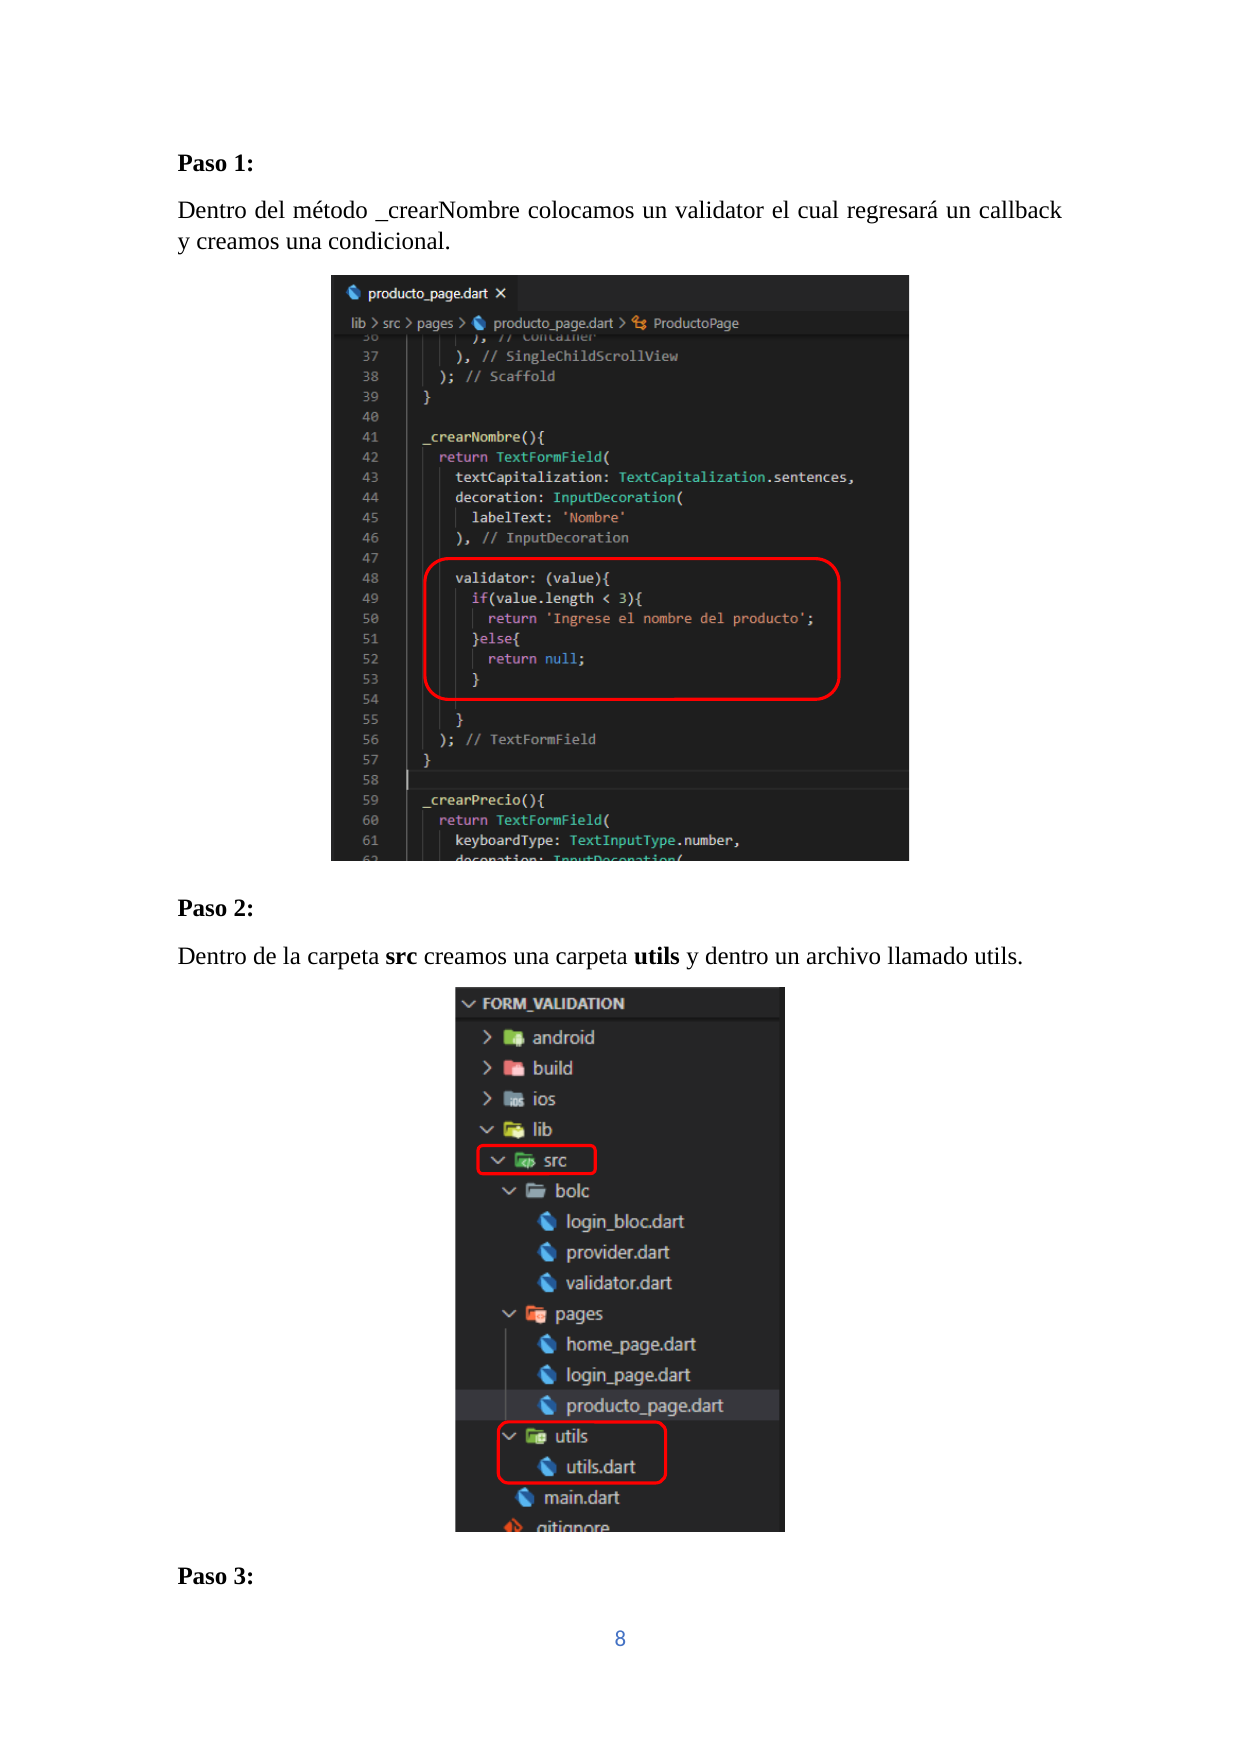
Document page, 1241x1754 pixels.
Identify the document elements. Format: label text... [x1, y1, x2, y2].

picture [331, 275, 910, 861]
picture [455, 987, 785, 1532]
text Paso 3: [177, 1561, 1063, 1590]
text Dentro del método _crearNombre colocamos un validator el cual regresará un callback y creamos una condicional. [177, 195, 1063, 255]
text Dentro de la carpeta src creamos una carpeta utils y dentro un archivo llamado utils. [177, 941, 1063, 970]
text Paso 1: [177, 148, 1063, 176]
text Paso 2: [177, 893, 1063, 922]
